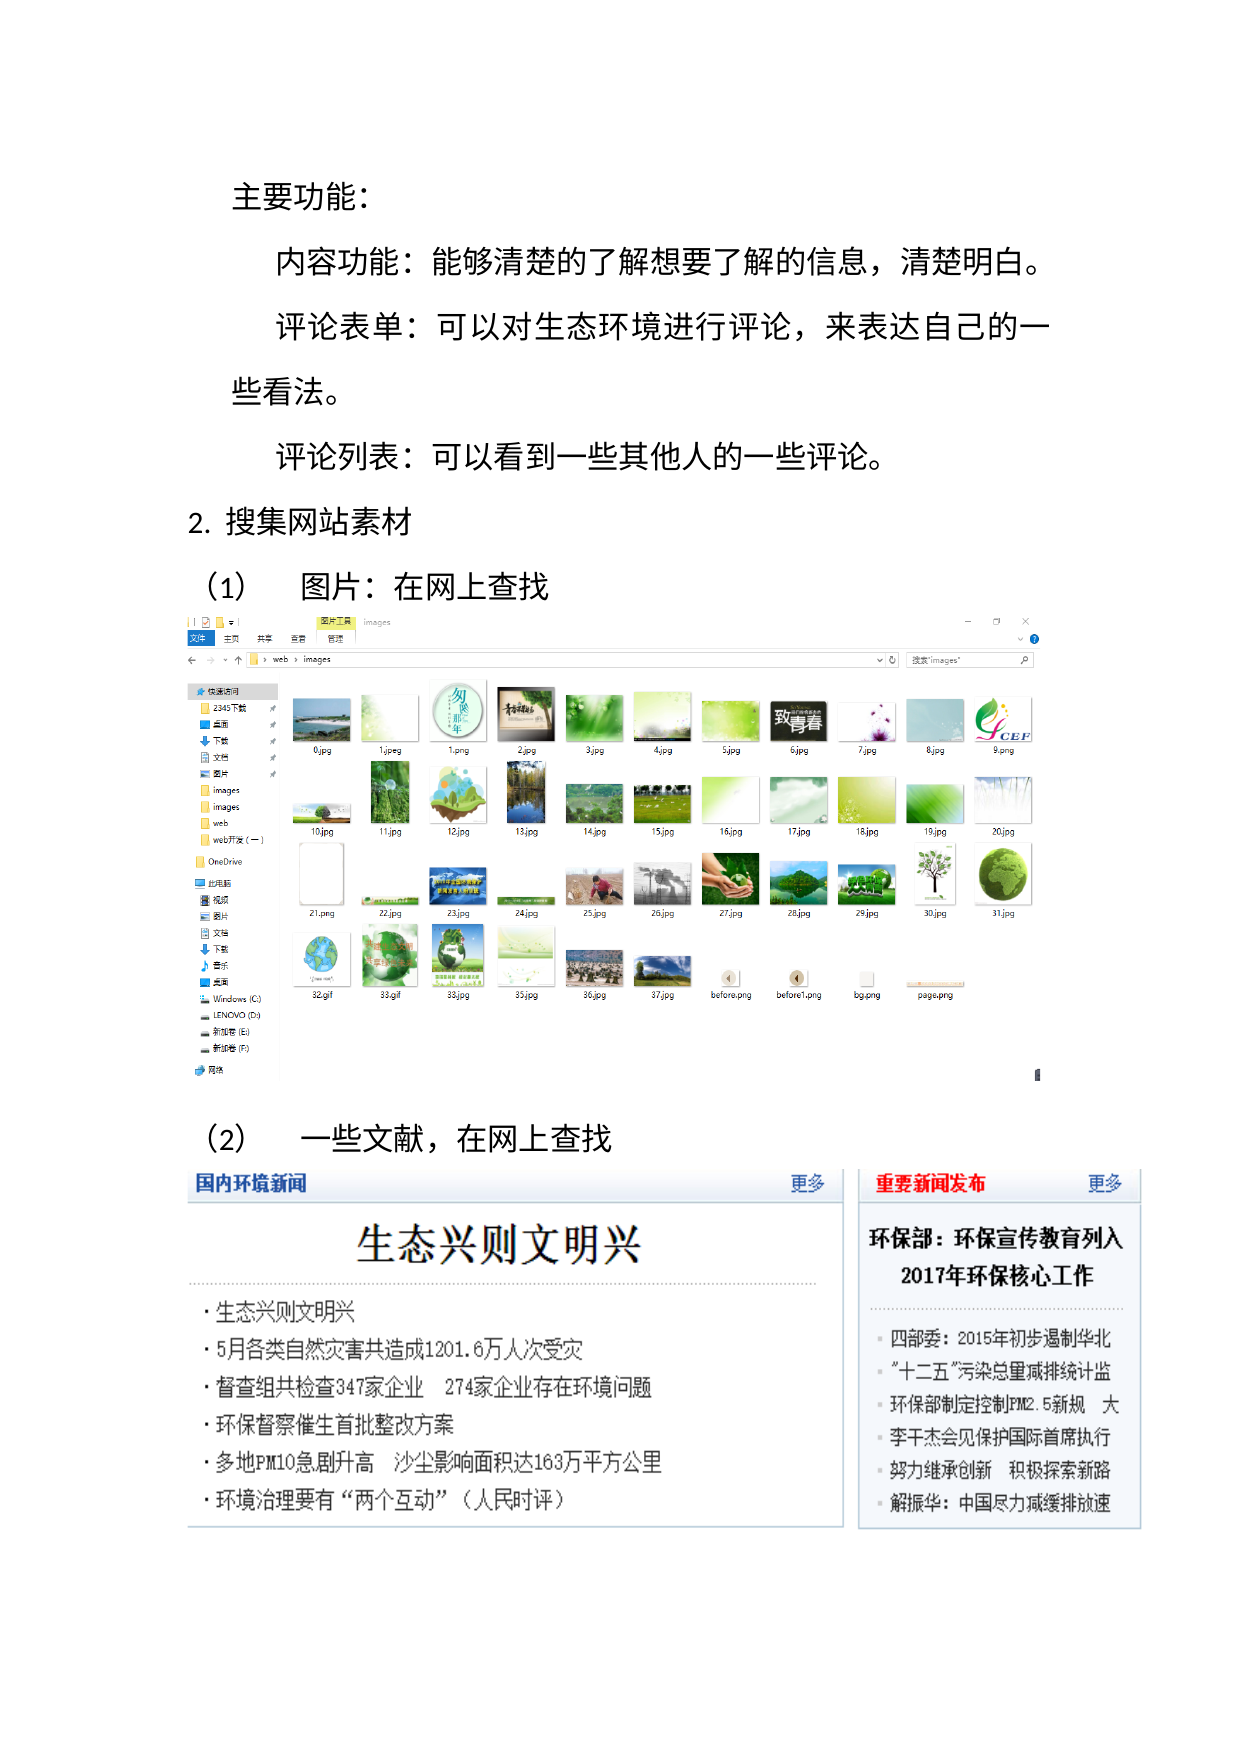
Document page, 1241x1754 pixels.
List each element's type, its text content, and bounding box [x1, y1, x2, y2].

list 搜集网站素材 [187, 487, 1053, 552]
picture [187, 1169, 1150, 1542]
picture [187, 617, 1041, 1081]
text 评论表单：可以对生态环境进行评论，来表达自己的一些看法。 [231, 292, 1053, 422]
text 主要功能： [187, 162, 1053, 227]
text 评论列表：可以看到一些其他人的一些评论。 [231, 422, 1053, 487]
text 内容功能：能够清楚的了解想要了解的信息，清楚明白。 [231, 227, 1053, 292]
list 图片：在网上查找 [187, 552, 1053, 617]
list 一些文献，在网上查找 [187, 1104, 1053, 1169]
